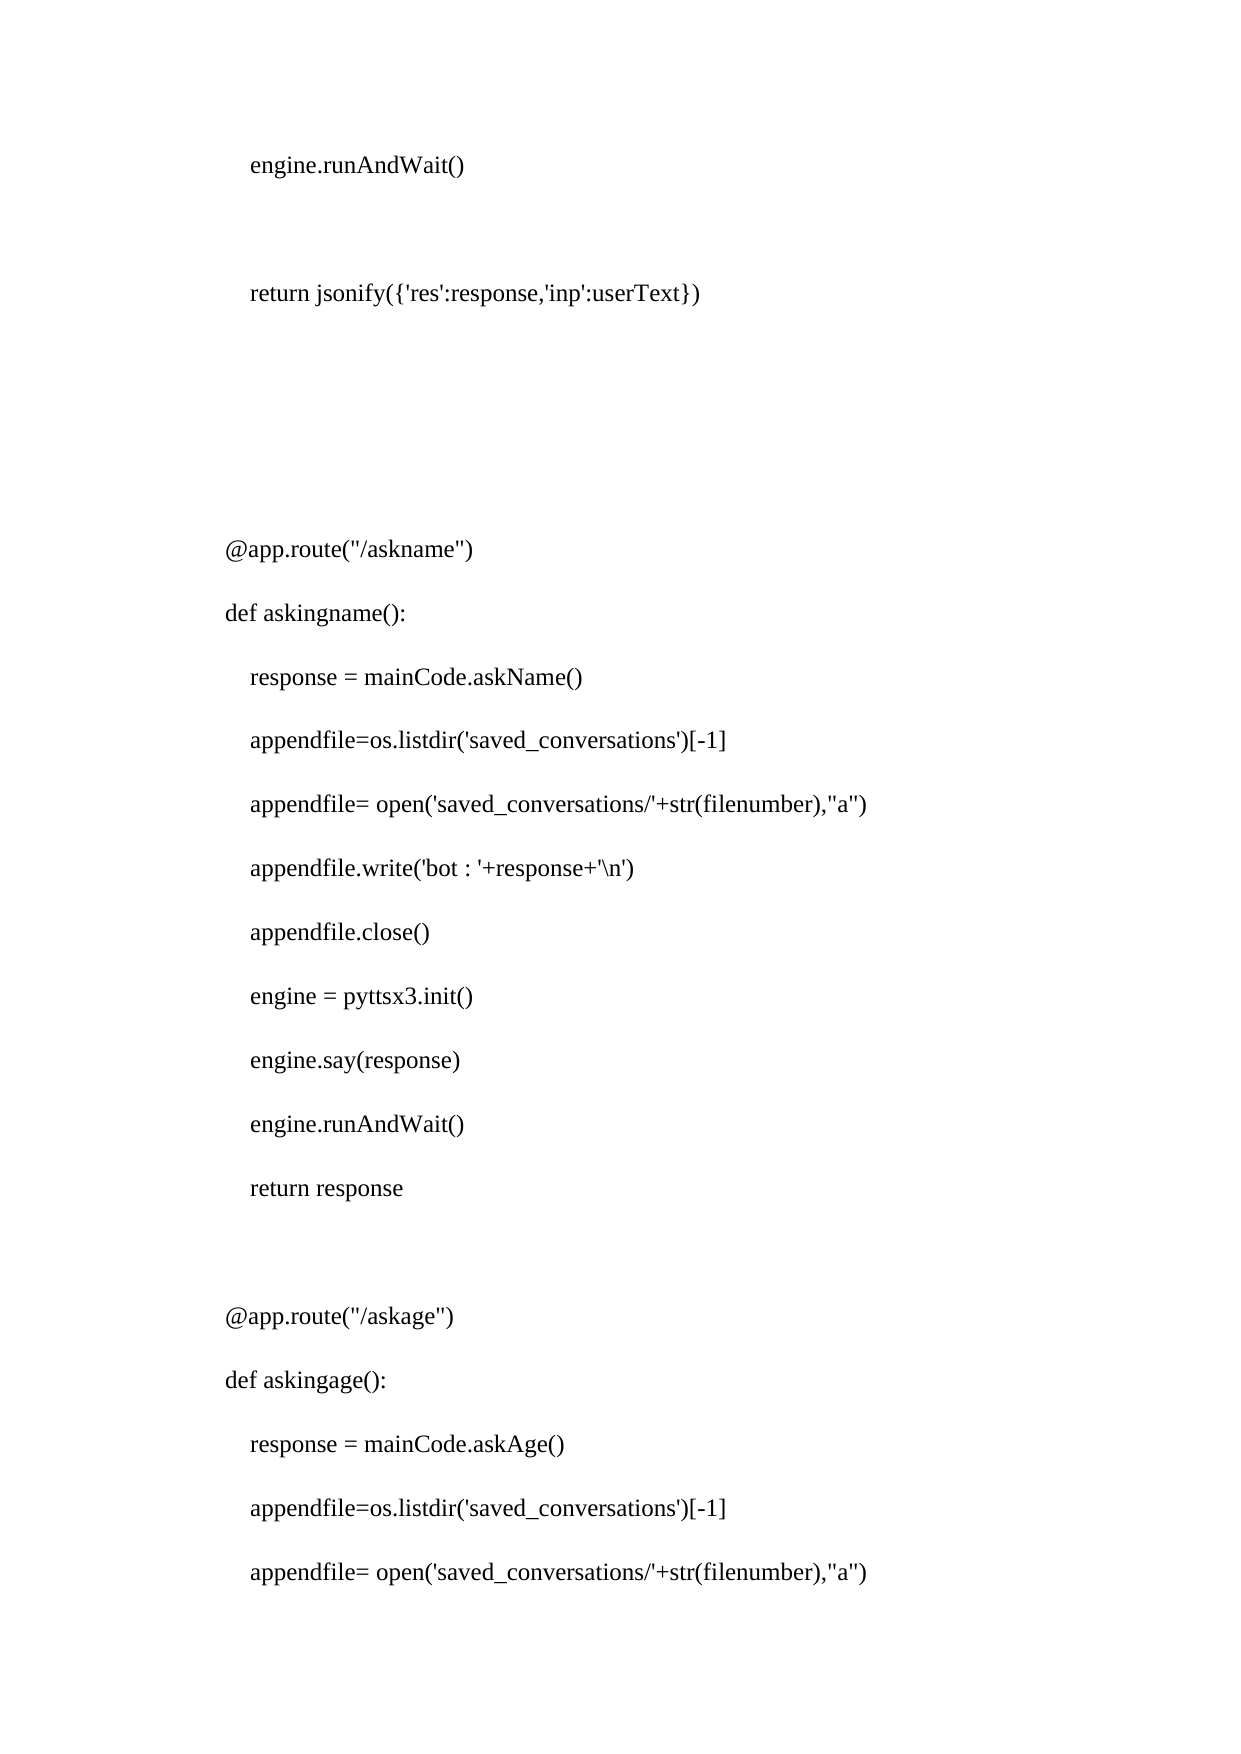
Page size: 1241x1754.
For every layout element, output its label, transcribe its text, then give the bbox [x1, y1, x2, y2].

text return jsonify({'res':response,'inp':userText}) [150, 278, 1090, 307]
text response = mainCode.askAge() [150, 1429, 1090, 1458]
text return response [150, 1173, 1090, 1202]
text appendfile.write('bot : '+response+'\n') [150, 853, 1090, 882]
text response = mainCode.askName() [150, 662, 1090, 690]
text appendfile= open('saved_conversations/'+str(filenumber),"a") [150, 1557, 1090, 1586]
text appendfile= open('saved_conversations/'+str(filenumber),"a") [150, 789, 1090, 818]
text appendfile=os.listdir('saved_conversations')[-1] [150, 1493, 1090, 1522]
text def askingname(): [150, 598, 1090, 626]
text @app.route("/askage") [150, 1301, 1090, 1330]
text @app.route("/askname") [150, 534, 1090, 562]
text engine.runAndWait() [150, 150, 1090, 179]
text engine = pyttsx3.init() [150, 981, 1090, 1010]
text appendfile=os.listdir('saved_conversations')[-1] [150, 726, 1090, 754]
text appendfile.close() [150, 917, 1090, 946]
text engine.say(response) [150, 1045, 1090, 1074]
text engine.runAndWait() [150, 1109, 1090, 1138]
text def askingage(): [150, 1365, 1090, 1394]
